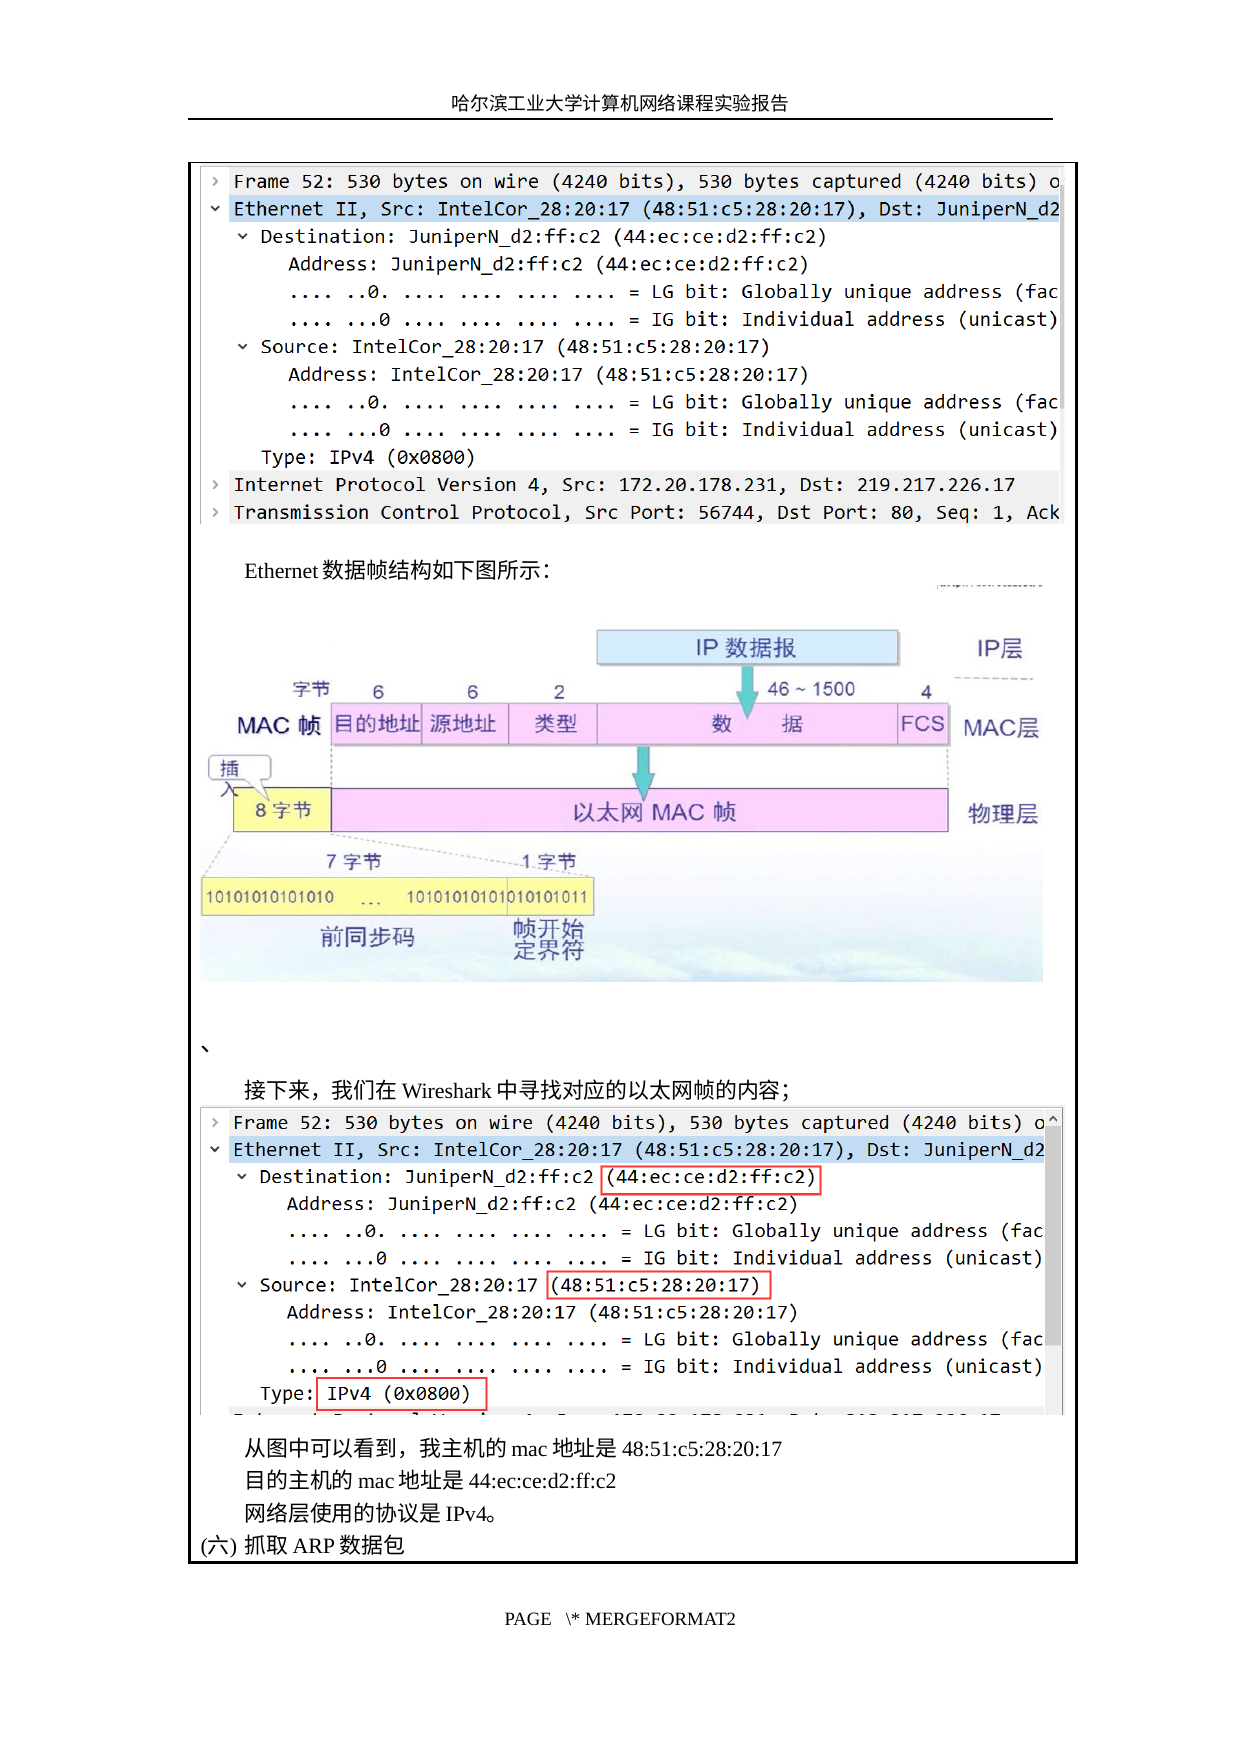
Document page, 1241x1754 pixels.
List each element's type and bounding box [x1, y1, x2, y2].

picture [200, 163, 1065, 524]
picture [200, 585, 1044, 982]
picture [200, 1105, 1065, 1415]
table_cell [191, 163, 1075, 1561]
